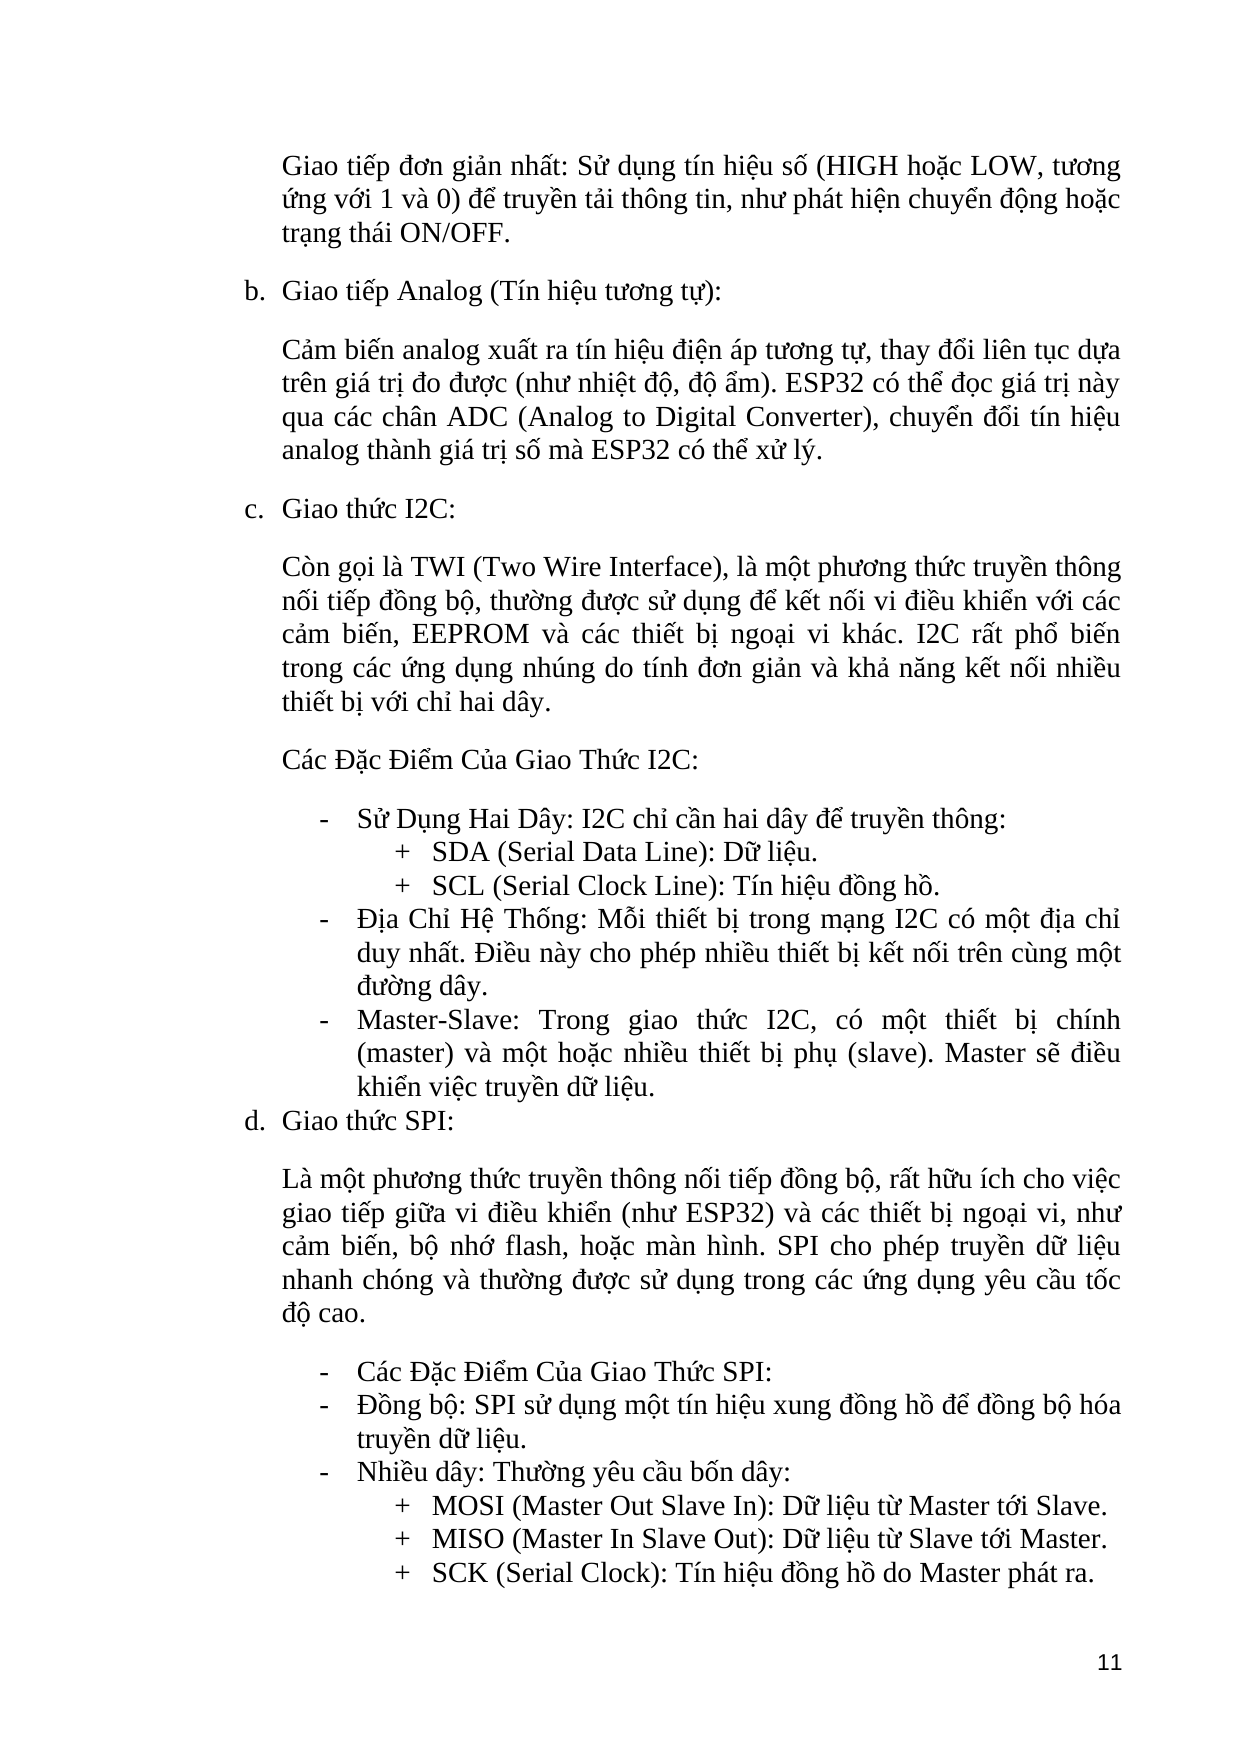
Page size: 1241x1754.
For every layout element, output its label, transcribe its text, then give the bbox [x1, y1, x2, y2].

list Giao thức SPI: [244, 1103, 1122, 1136]
list MOSI (Master Out Slave In): Dữ liệu từ Master tới Slave. [394, 1488, 1122, 1522]
list SCK (Serial Clock): Tín hiệu đồng hồ do Master phát ra. [394, 1555, 1122, 1589]
text Là một phương thức truyền thông nối tiếp đồng bộ, rất hữu ích cho việc giao tiếp giữa vi điều khiển (như ESP32) và các thiết bị ngoại vi, như cảm biến, bộ nhớ flash, hoặc màn hình. SPI cho phép truyền dữ liệu nhanh chóng và thường được sử dụng trong các ứng dụng yêu cầu tốc độ cao. [282, 1161, 1122, 1329]
list Địa Chỉ Hệ Thống: Mỗi thiết bị trong mạng I2C có một địa chỉ duy nhất. Điều này cho phép nhiều thiết bị kết nối trên cùng một đường dây. [319, 901, 1122, 1002]
list SCL (Serial Clock Line): Tín hiệu đồng hồ. [394, 868, 1122, 901]
list Master-Slave: Trong giao thức I2C, có một thiết bị chính (master) và một hoặc nhiều thiết bị phụ (slave). Master sẽ điều khiển việc truyền dữ liệu. [319, 1002, 1122, 1103]
list Sử Dụng Hai Dây: I2C chỉ cần hai dây để truyền thông: [319, 801, 1122, 834]
list Giao tiếp Analog (Tín hiệu tương tự): [244, 273, 1122, 307]
text Còn gọi là TWI (Two Wire Interface), là một phương thức truyền thông nối tiếp đồng bộ, thường được sử dụng để kết nối vi điều khiển với các cảm biến, EEPROM và các thiết bị ngoại vi khác. I2C rất phổ biến trong các ứng dụng nhúng do tính đơn giản và khả năng kết nối nhiều thiết bị với chỉ hai dây. [282, 549, 1122, 717]
list SDA (Serial Data Line): Dữ liệu. [394, 834, 1122, 868]
list Giao thức I2C: [244, 491, 1122, 524]
list Nhiều dây: Thường yêu cầu bốn dây: [319, 1454, 1122, 1488]
text Các Đặc Điểm Của Giao Thức I2C: [207, 742, 1122, 776]
list Các Đặc Điểm Của Giao Thức SPI: [319, 1354, 1122, 1387]
text Cảm biến analog xuất ra tín hiệu điện áp tương tự, thay đổi liên tục dựa trên giá trị đo được (như nhiệt độ, độ ẩm). ESP32 có thể đọc giá trị này qua các chân ADC (Analog to Digital Converter), chuyển đổi tín hiệu analog thành giá trị số mà ESP32 có thể xử lý. [282, 332, 1122, 466]
list MISO (Master In Slave Out): Dữ liệu từ Slave tới Master. [394, 1522, 1122, 1555]
list Đồng bộ: SPI sử dụng một tín hiệu xung đồng hồ để đồng bộ hóa truyền dữ liệu. [319, 1387, 1122, 1454]
text Giao tiếp đơn giản nhất: Sử dụng tín hiệu số (HIGH hoặc LOW, tương ứng với 1 và 0) để truyền tải thông tin, như phát hiện chuyển động hoặc trạng thái ON/OFF. [282, 148, 1122, 248]
